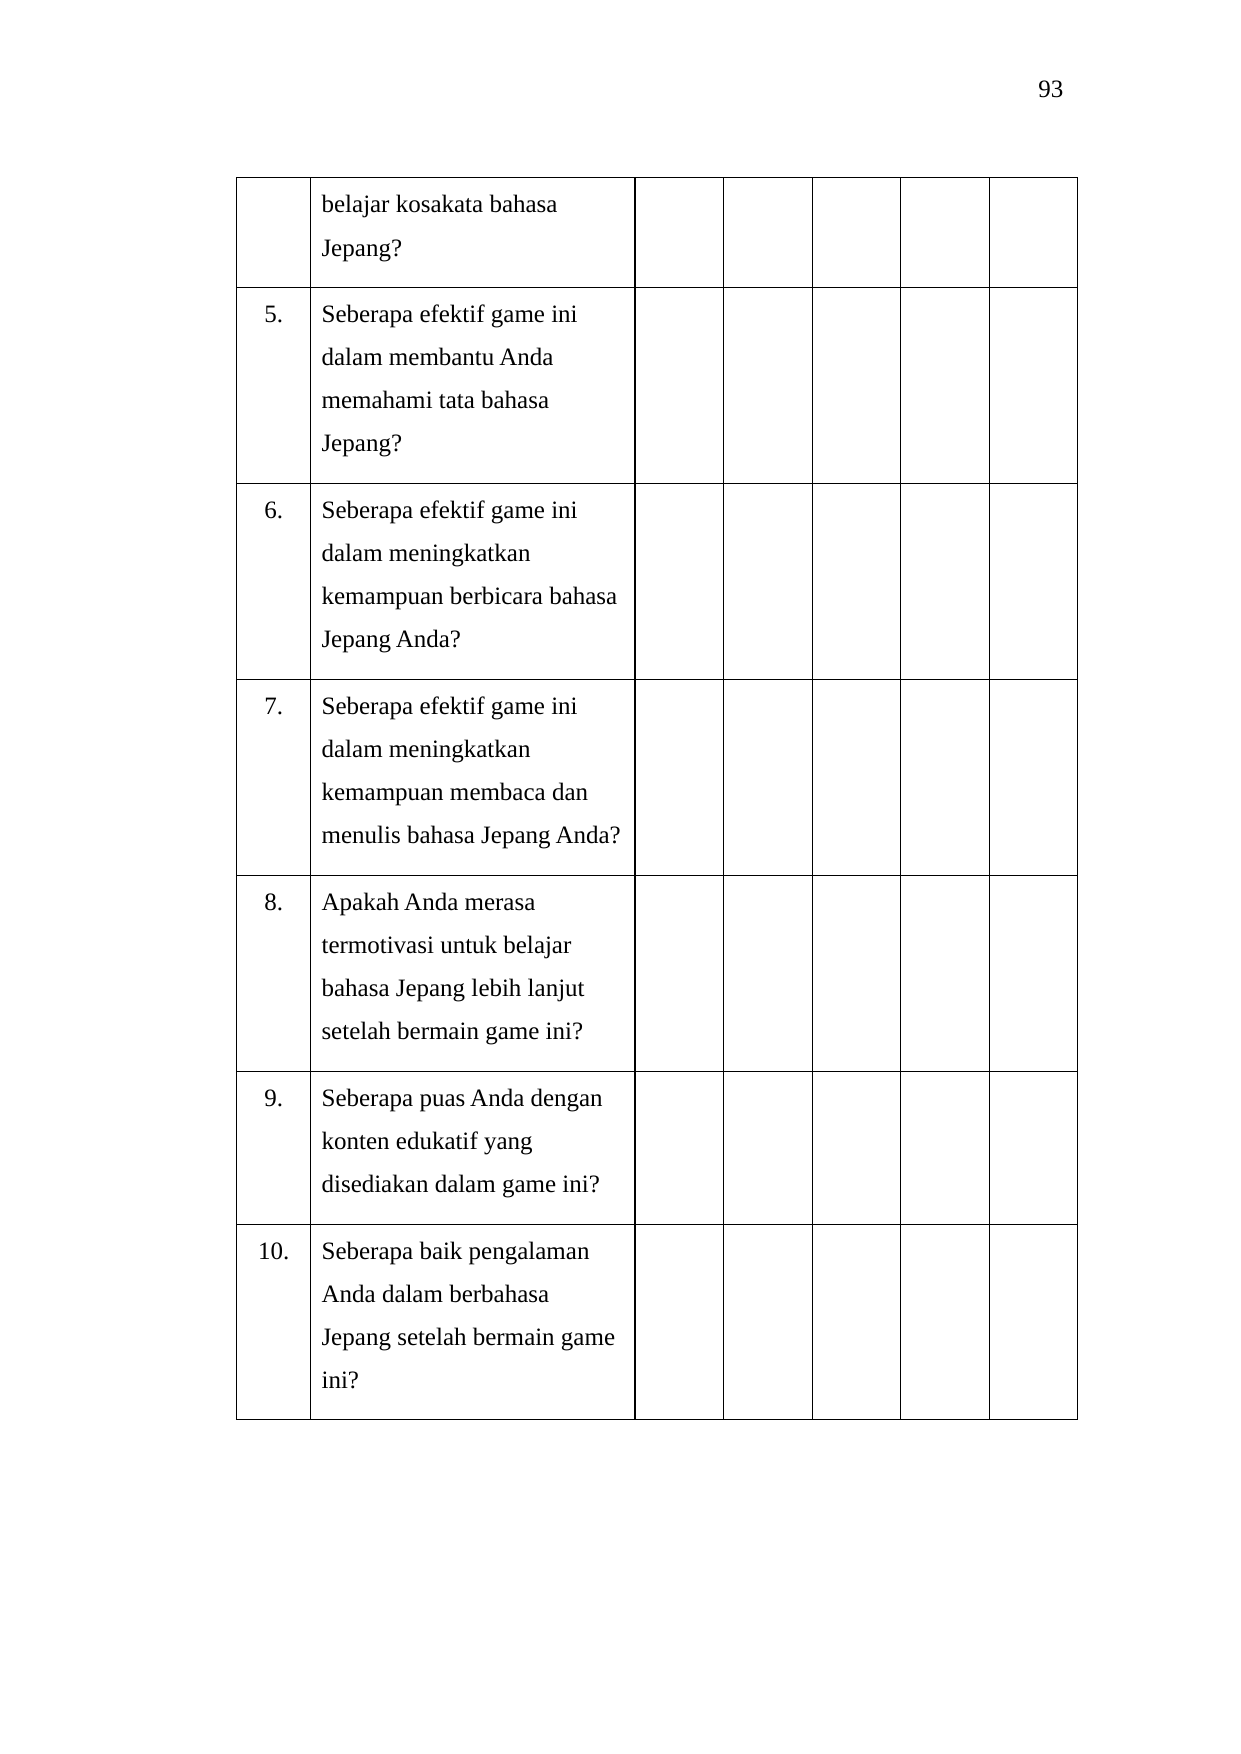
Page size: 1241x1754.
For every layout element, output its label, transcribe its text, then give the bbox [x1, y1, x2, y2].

table_cell Seberapa puas Anda dengan konten edukatif yang disediakan dalam game ini? [311, 1072, 634, 1223]
table_cell [813, 876, 900, 1071]
table_cell [901, 1072, 989, 1223]
table_cell [724, 680, 812, 875]
table_cell [724, 1072, 812, 1223]
table_cell [901, 876, 989, 1071]
table_cell [990, 1072, 1077, 1223]
table_cell [990, 680, 1077, 875]
table_cell Seberapa efektif game ini dalam meningkatkan kemampuan berbicara bahasa Jepang Anda? [311, 484, 634, 679]
table_cell 8. [237, 876, 310, 1071]
table_cell [901, 1225, 989, 1419]
table_cell [813, 1225, 900, 1419]
table_cell Seberapa baik pengalaman Anda dalam berbahasa Jepang setelah bermain game ini? [311, 1225, 634, 1419]
table_cell [990, 876, 1077, 1071]
table_cell [724, 178, 812, 287]
table_cell 9. [237, 1072, 310, 1223]
table_cell [636, 484, 723, 679]
table_cell [724, 288, 812, 483]
table_cell Seberapa efektif game ini dalam meningkatkan kemampuan membaca dan menulis bahasa Jepang Anda? [311, 680, 634, 875]
table_cell [813, 288, 900, 483]
table_cell [990, 288, 1077, 483]
table_cell [990, 484, 1077, 679]
table_cell Seberapa efektif game ini dalam membantu Anda memahami tata bahasa Jepang? [311, 288, 634, 483]
table_cell [636, 288, 723, 483]
table_cell [901, 178, 989, 287]
table_cell 6. [237, 484, 310, 679]
table_cell [813, 1072, 900, 1223]
table_cell [636, 680, 723, 875]
table_cell Apakah Anda merasa termotivasi untuk belajar bahasa Jepang lebih lanjut setelah bermain game ini? [311, 876, 634, 1071]
table_cell [636, 178, 723, 287]
table_cell [636, 1225, 723, 1419]
table_cell 5. [237, 288, 310, 483]
table_cell [813, 484, 900, 679]
table_cell 10. [237, 1225, 310, 1419]
table_cell [990, 178, 1077, 287]
table_cell [901, 680, 989, 875]
table_cell [813, 178, 900, 287]
table_cell 7. [237, 680, 310, 875]
table_cell [724, 484, 812, 679]
table_cell [813, 680, 900, 875]
table_cell 4. [237, 178, 310, 287]
table_cell [724, 876, 812, 1071]
table_cell [990, 1225, 1077, 1419]
table_cell [636, 1072, 723, 1223]
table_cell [311, 178, 634, 287]
table_cell [901, 484, 989, 679]
table_cell [724, 1225, 812, 1419]
table_cell [901, 288, 989, 483]
table_cell [636, 876, 723, 1071]
